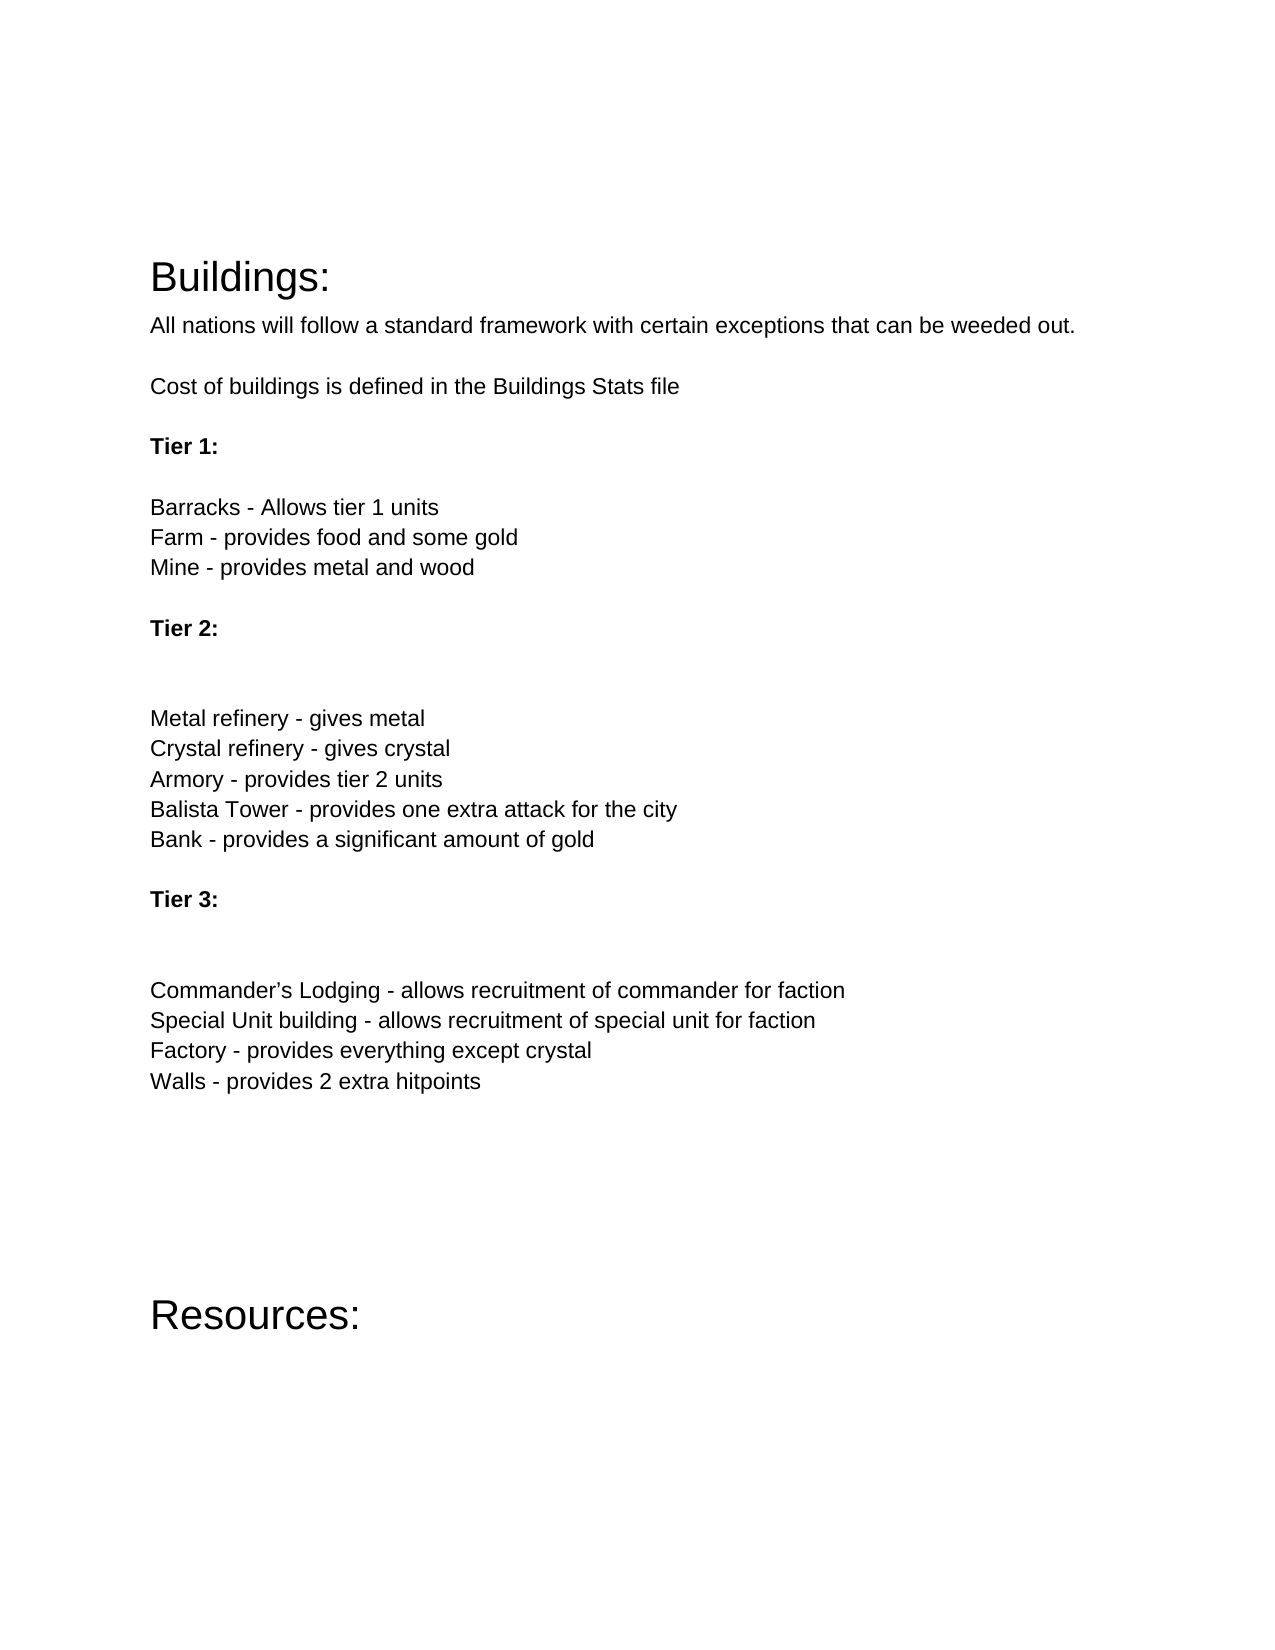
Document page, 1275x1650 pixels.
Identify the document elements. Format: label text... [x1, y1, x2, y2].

text Balista Tower - provides one extra attack for the city [150, 796, 1125, 822]
subtitle Resources: [150, 1291, 1125, 1338]
text Tier 1: [150, 433, 1125, 460]
subtitle Buildings: [150, 252, 1125, 300]
text Metal refinery - gives metal [150, 705, 1125, 732]
text Special Unit building - allows recruitment of special unit for faction [150, 1007, 1125, 1034]
text Factory - provides everything except crystal [150, 1037, 1125, 1064]
text Armory - provides tier 2 units [150, 766, 1125, 792]
text Barracks - Allows tier 1 units [150, 494, 1125, 520]
text Cost of buildings is defined in the Buildings Stats file [150, 373, 1125, 399]
text Walls - provides 2 extra hitpoints [150, 1068, 1125, 1094]
text Bank - provides a significant amount of gold [150, 826, 1125, 852]
text Crystal refinery - gives crystal [150, 735, 1125, 762]
text All nations will follow a standard framework with certain exceptions that can be weeded out. [150, 312, 1125, 339]
text Farm - provides food and some gold [150, 524, 1125, 550]
text Tier 2: [150, 614, 1125, 641]
text Tier 3: [150, 886, 1125, 913]
text Commander’s Lodging - allows recruitment of commander for faction [150, 977, 1125, 1003]
text Mine - provides metal and wood [150, 554, 1125, 581]
